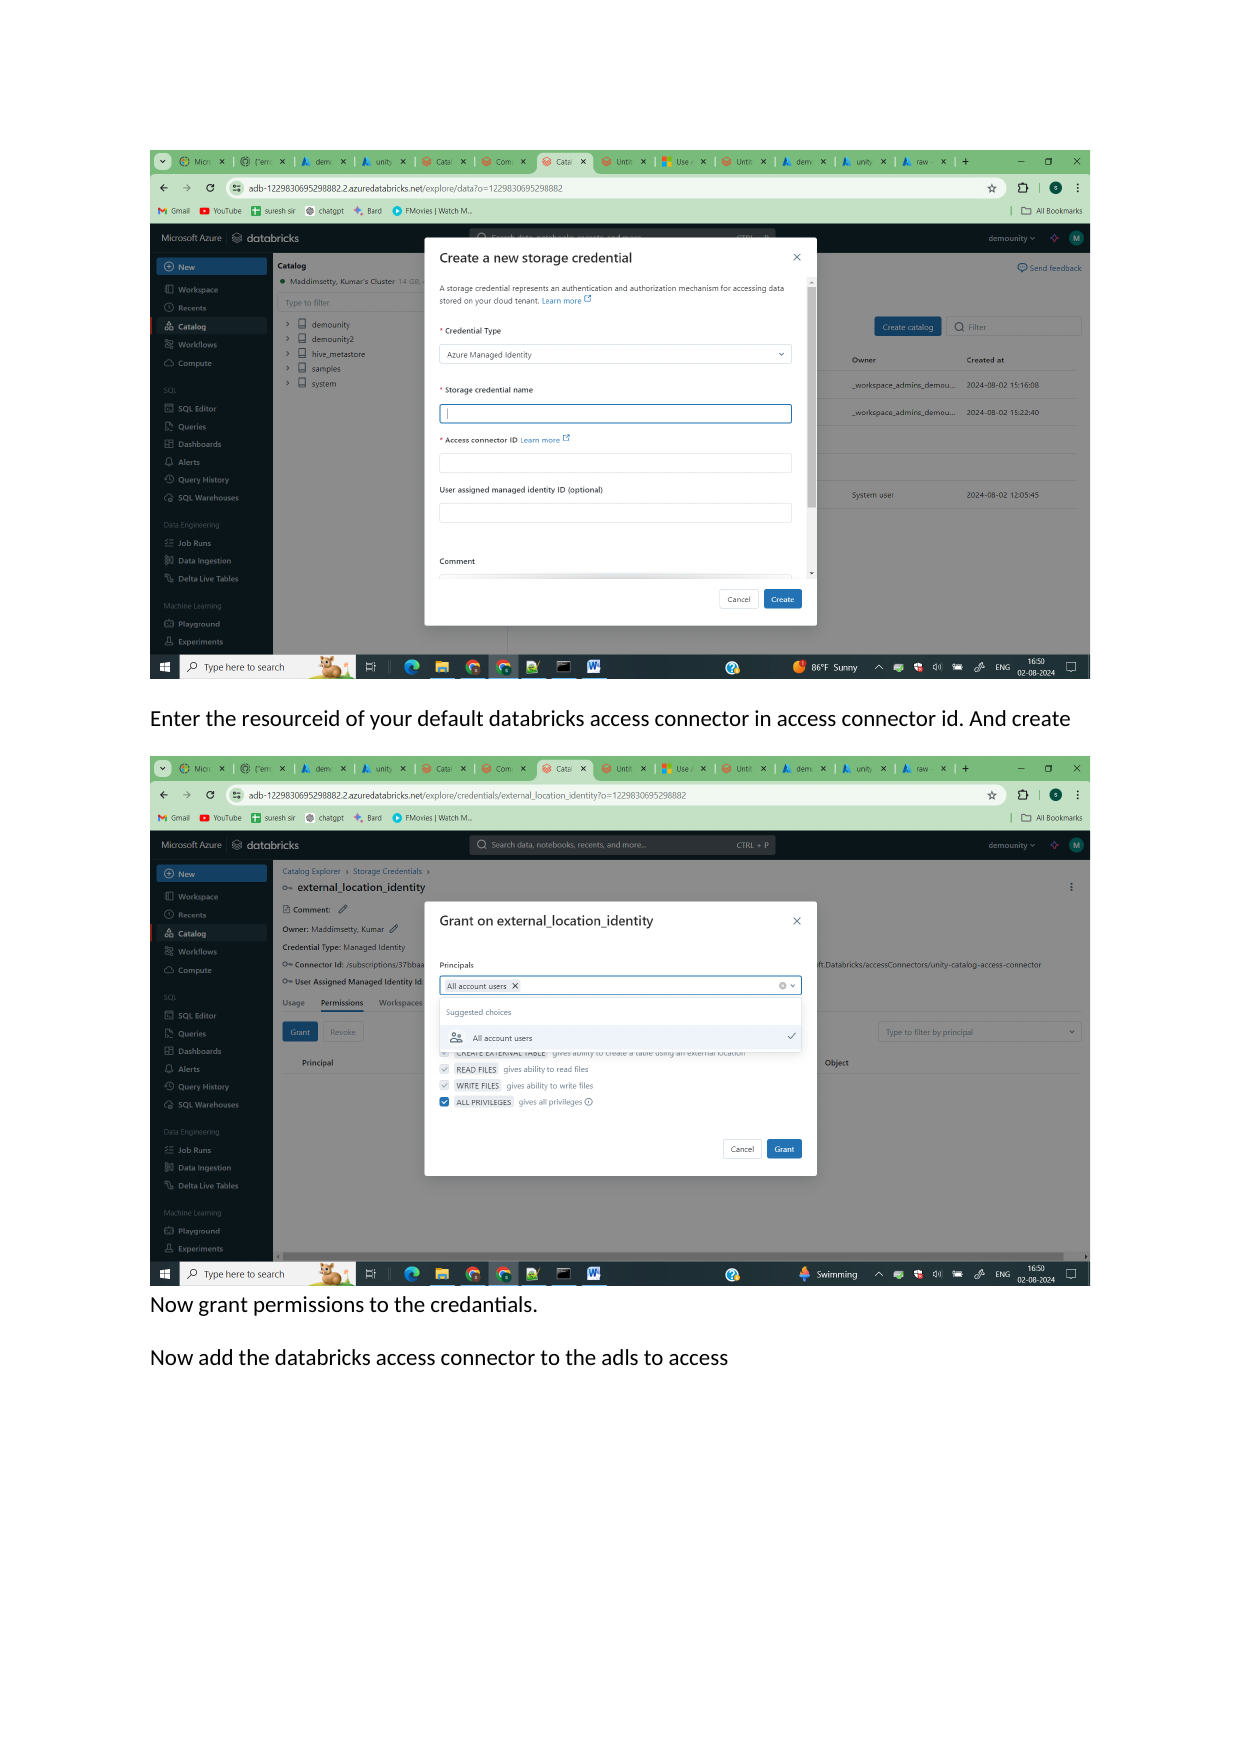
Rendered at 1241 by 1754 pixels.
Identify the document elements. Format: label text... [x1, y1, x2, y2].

picture [150, 150, 1091, 679]
text Enter the resourceid of your default databricks access connector in access connector id. And create [150, 704, 1090, 732]
text Now grant permissions to the credantials. [150, 1286, 1090, 1318]
picture [150, 756, 1091, 1286]
text Now add the databricks access connector to the adls to access [150, 1343, 1090, 1371]
